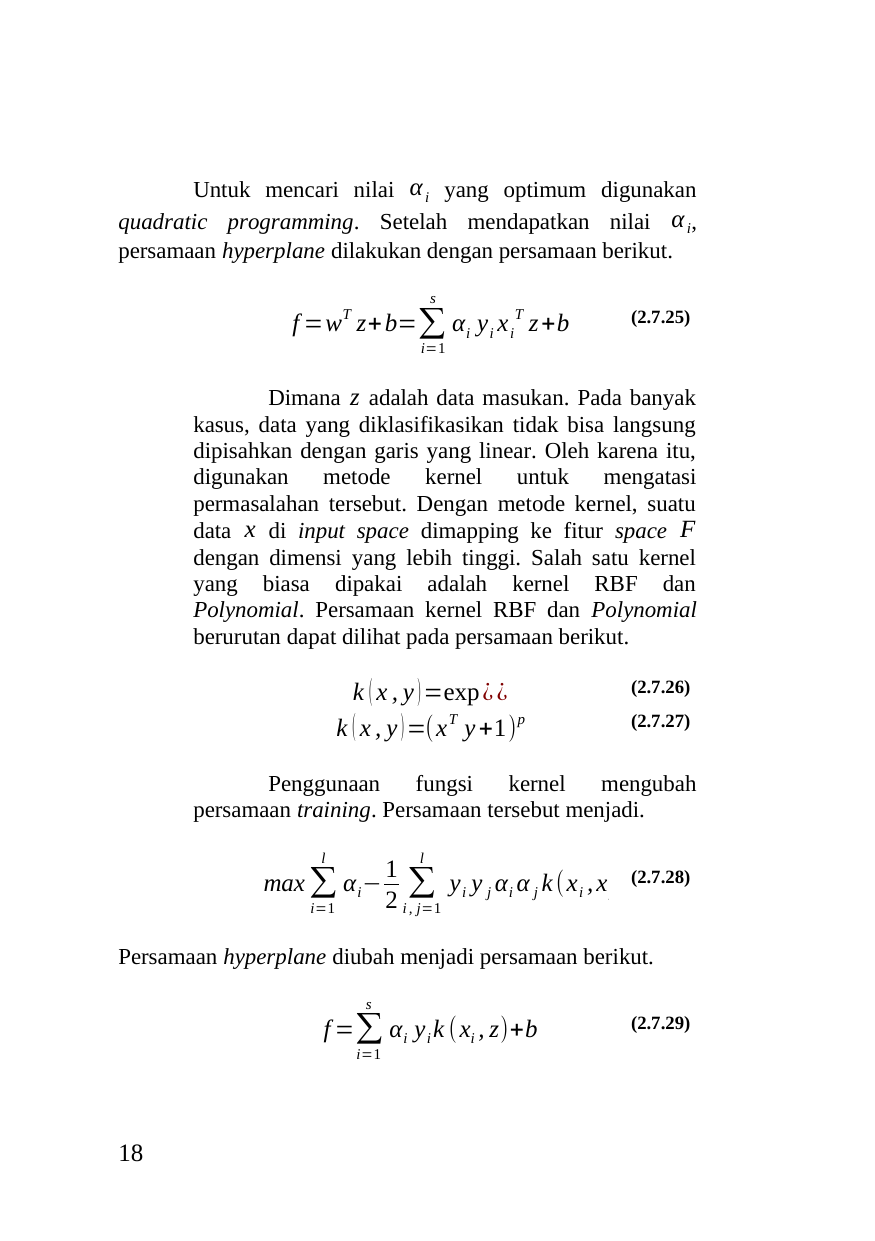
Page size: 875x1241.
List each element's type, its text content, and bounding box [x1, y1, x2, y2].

text Persamaan hyperplane diubah menjadi persamaan berikut. [118, 943, 697, 969]
table_header [102, 849, 608, 916]
text Penggunaan fungsi kernel mengubah persamaan training. Persamaan tersebut menjadi. [193, 770, 697, 823]
table_header [102, 290, 608, 357]
table_cell [102, 710, 608, 744]
table_header [102, 995, 608, 1063]
text Dimana adalah data masukan. Pada banyak kasus, data yang diklasifikasikan tidak bisa langsung dipisahkan dengan garis yang linear. Oleh karena itu, digunakan metode kernel untuk mengatasi permasalahan tersebut. Dengan metode kernel, suatu data di input space dimapping ke fitur space dengan dimensi yang lebih tinggi. Salah satu kernel yang biasa dipakai adalah kernel RBF dan Polynomial. Persamaan kernel RBF dan Polynomial berurutan dapat dilihat pada persamaan berikut. [193, 383, 697, 649]
table_header [102, 676, 608, 709]
text Untuk mencari nilai yang optimum digunakan quadratic programming. Setelah mendapatkan nilai , persamaan hyperplane dilakukan dengan persamaan berikut. [118, 174, 697, 263]
